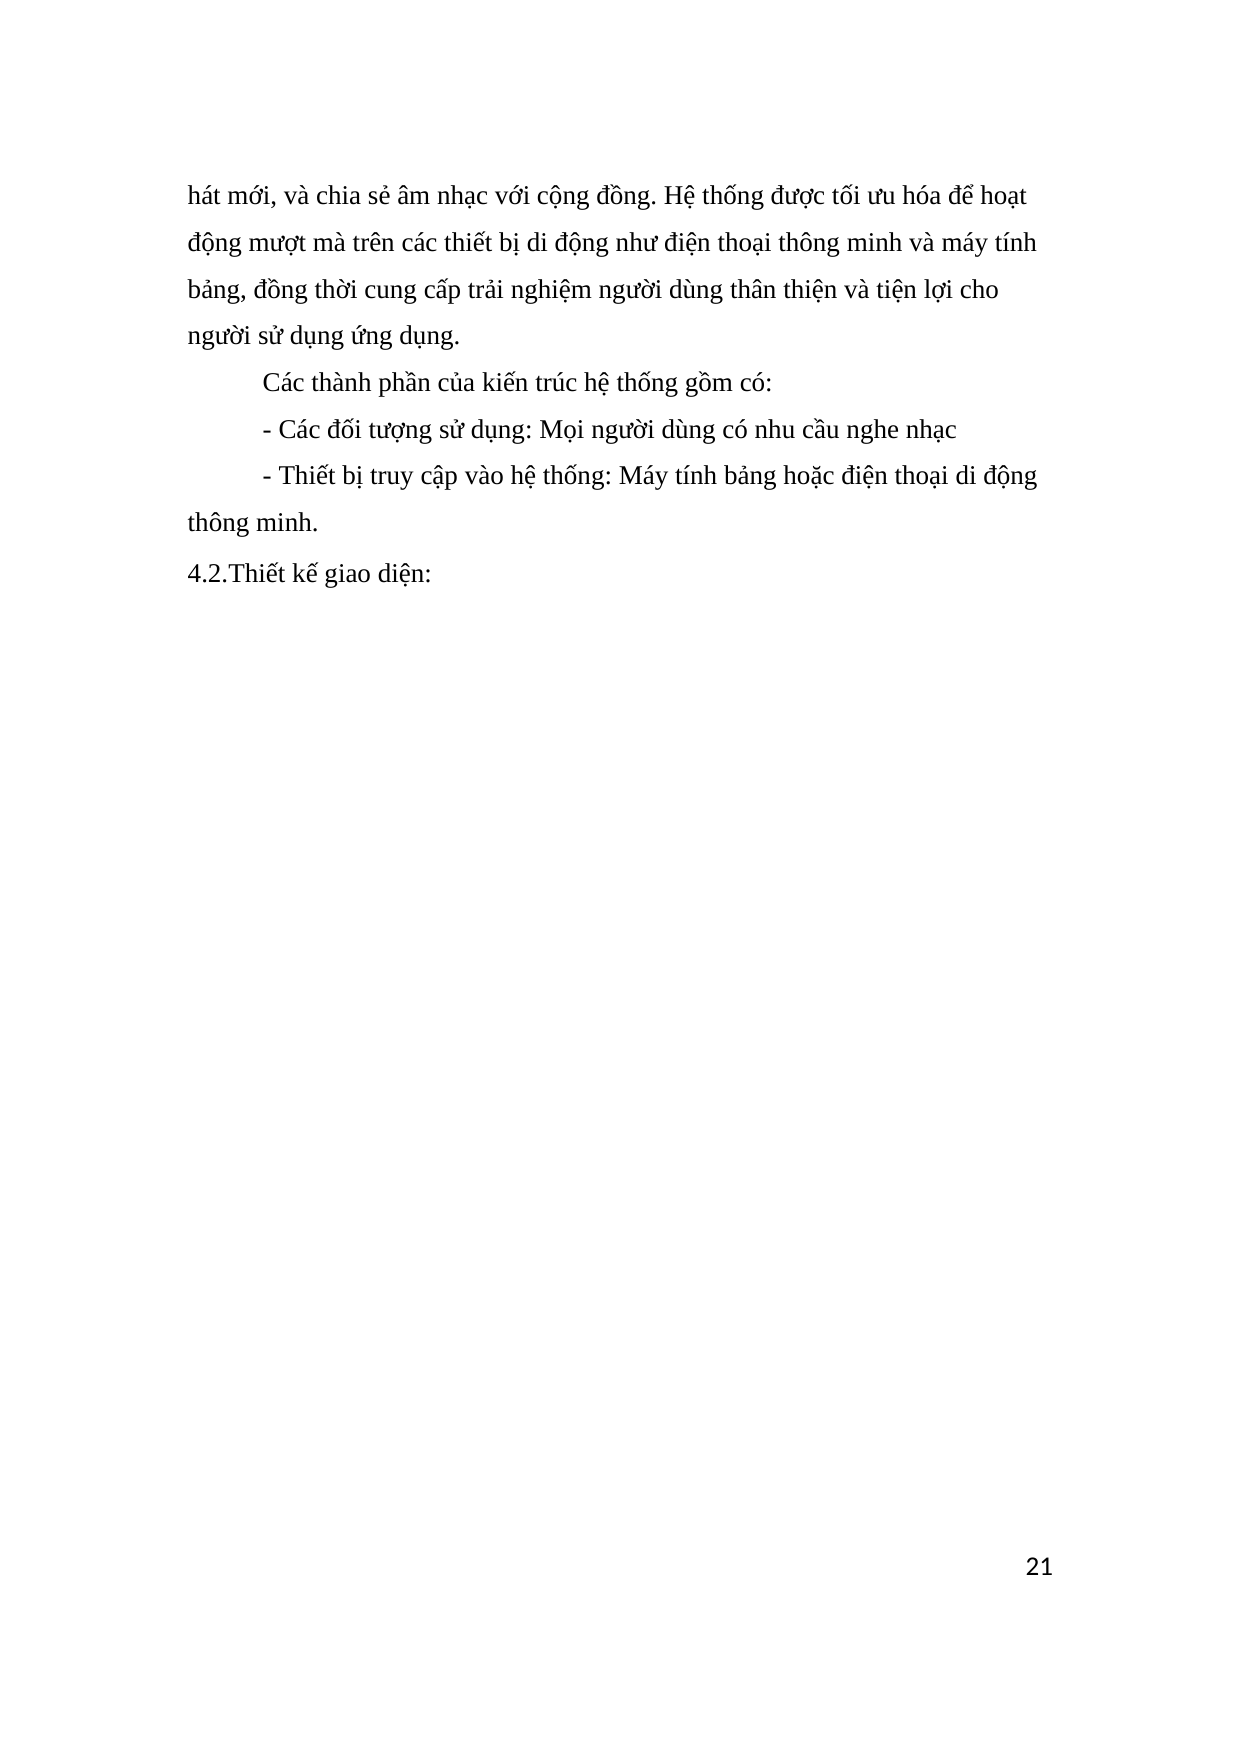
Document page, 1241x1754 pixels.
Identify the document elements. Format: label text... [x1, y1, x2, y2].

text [187, 179, 1053, 351]
text - Các đối tượng sử dụng: Mọi người dùng có nhu cầu nghe nhạc [187, 413, 1053, 444]
text - Thiết bị truy cập vào hệ thống: Máy tính bảng hoặc điện thoại di động thông minh. [187, 459, 1053, 537]
text Các thành phần của kiến trúc hệ thống gồm có: [187, 366, 1053, 397]
subtitle 4.2.Thiết kế giao diện: [187, 557, 1053, 588]
